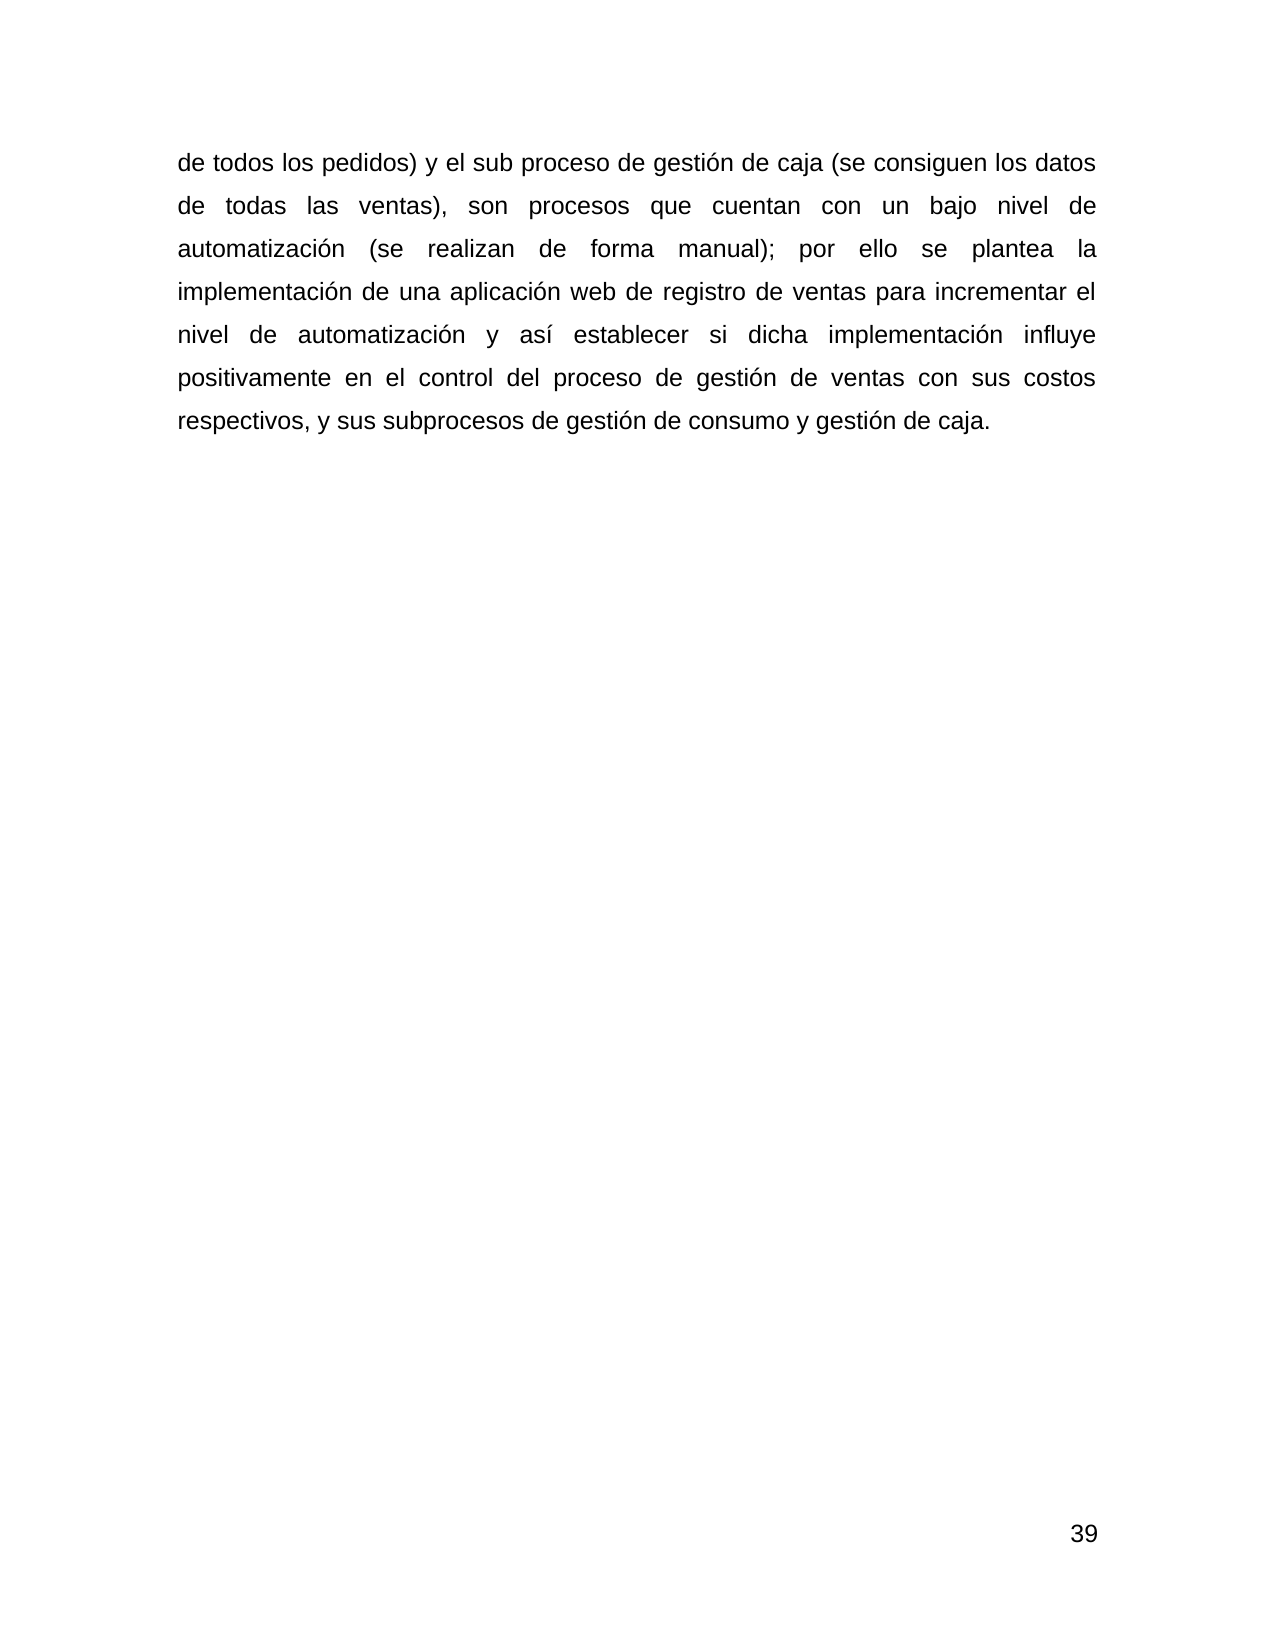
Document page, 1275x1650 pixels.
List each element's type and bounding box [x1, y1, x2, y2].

text [177, 148, 1098, 435]
